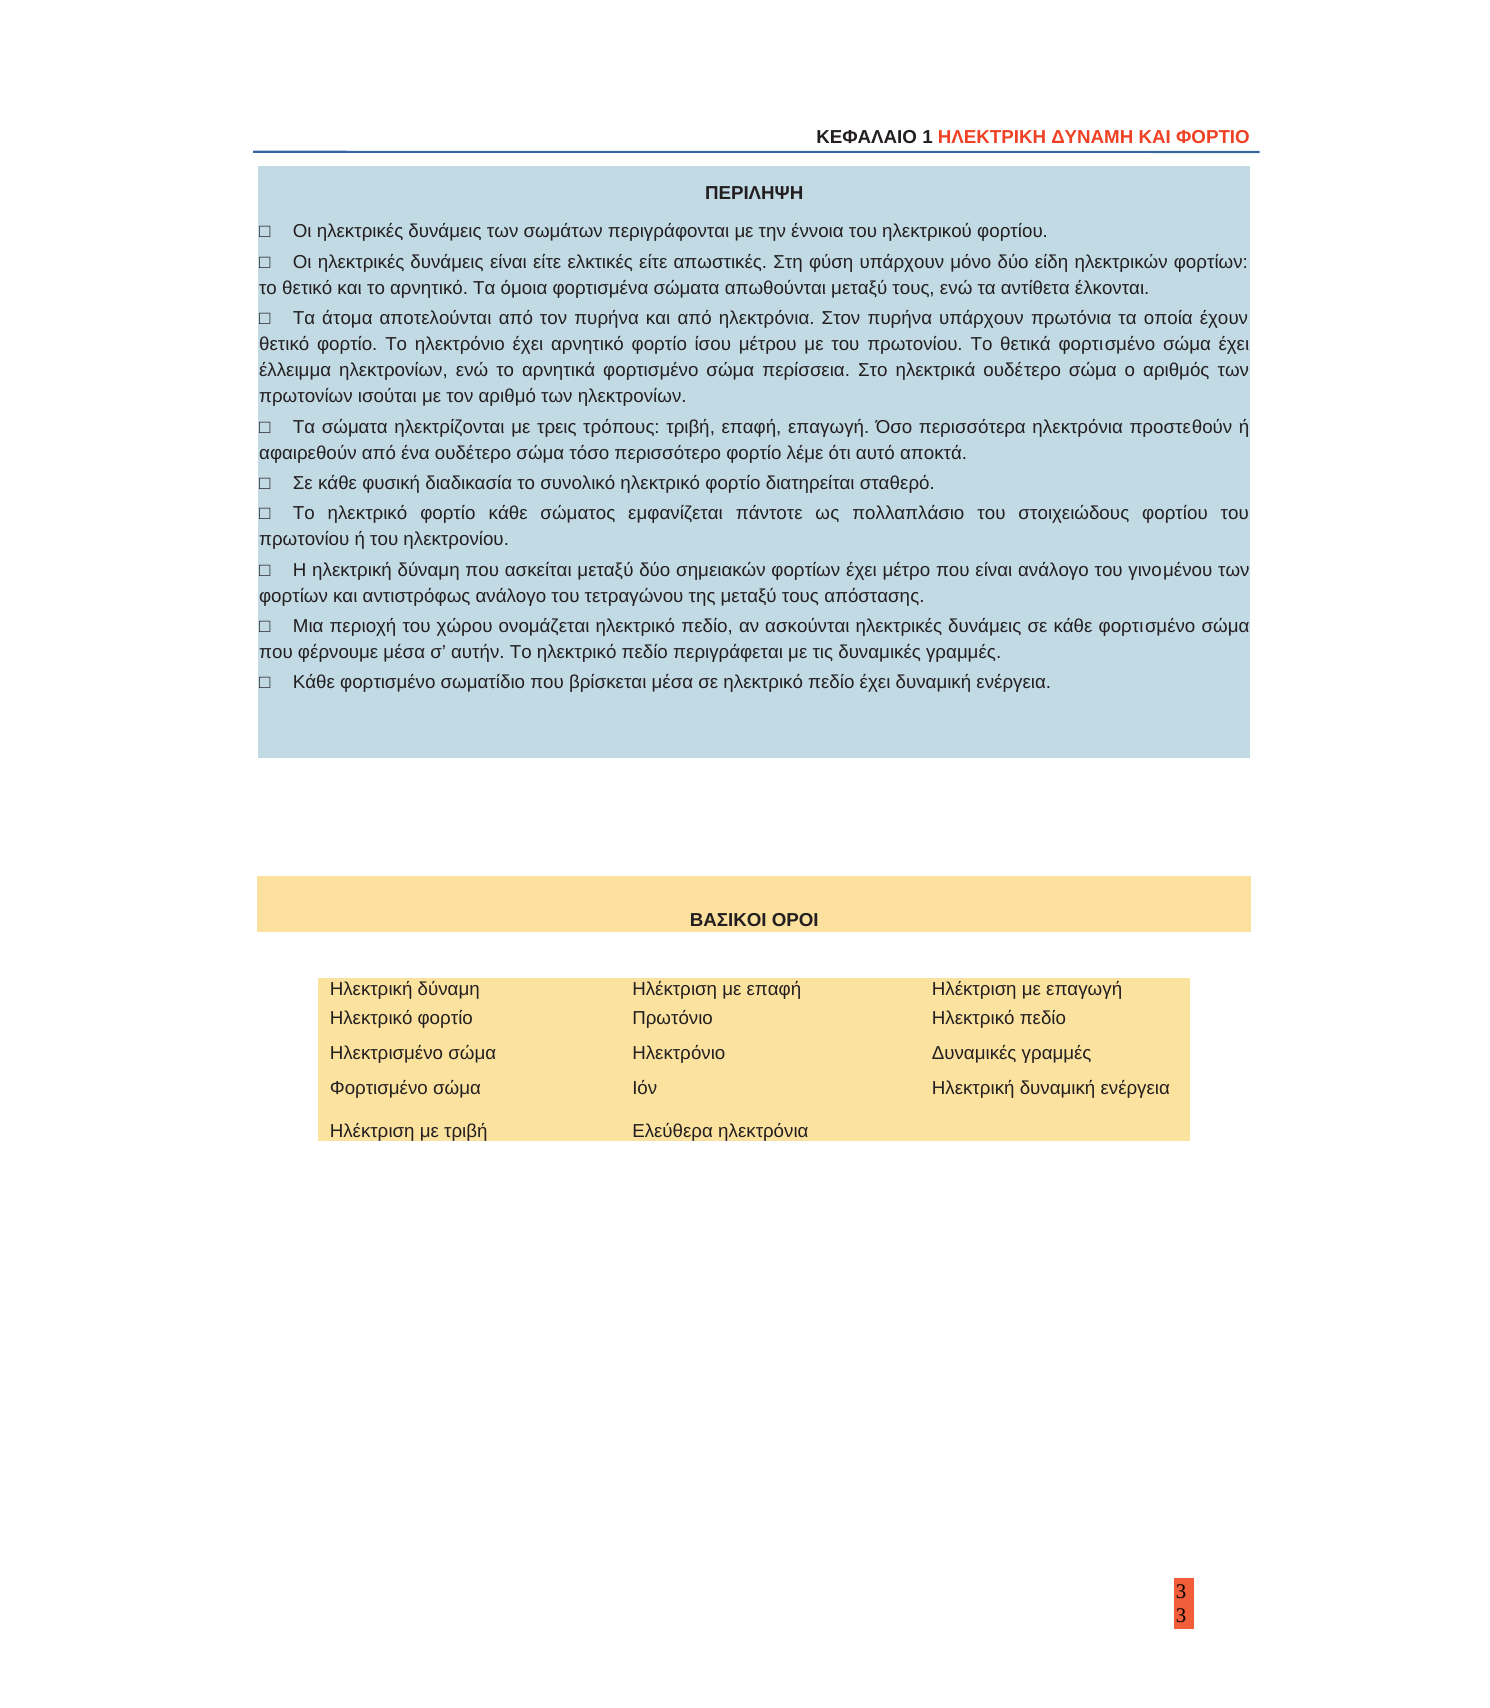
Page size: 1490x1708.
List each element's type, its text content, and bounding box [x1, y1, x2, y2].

list Τα άτομα αποτελούνται από τον πυρήνα και από ηλεκτρόνια. Στον πυρήνα υπάρχουν πρωτόνια τα οποία έχουν θετικό φορτίο. Το ηλεκτρόνιο έχει αρνητικό φορτίο ίσου μέτρου με του πρωτονίου. Το θετικά φορτισμένο σώμα έχει έλλειμμα ηλεκτρονίων, ενώ το αρνητικά φορτισμένο σώμα περίσσεια. Στο ηλεκτρικά ουδέτερο σώμα ο αριθμός των πρωτονίων ισούται με τον αριθμό των ηλεκτρονίων. [259, 291, 1249, 400]
list Η ηλεκτρική δύναμη που ασκείται μεταξύ δύο σημειακών φορτίων έχει μέτρο που είναι ανάλογο του γινομένου των φορτίων και αντιστρόφως ανάλογο του τετραγώνου της μεταξύ τους απόστασης. [259, 543, 1249, 599]
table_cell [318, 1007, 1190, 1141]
text ΒΑΣΙΚΟΙ ΟΡΟΙ [259, 878, 1249, 930]
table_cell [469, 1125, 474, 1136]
text ΠΕΡΙΛΗΨΗ [259, 167, 1249, 203]
list Οι ηλεκτρικές δυνάμεις των σωμάτων περιγράφονται με την έννοια του ηλεκτρικού φορτίου. [259, 204, 1249, 235]
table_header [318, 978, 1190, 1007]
list Κάθε φορτισμένο σωματίδιο που βρίσκεται μέσα σε ηλεκτρικό πεδίο έχει δυναμική ενέργεια. [259, 655, 1249, 757]
list Μια περιοχή του χώρου ονομάζεται ηλεκτρικό πεδίο, αν ασκούνται ηλεκτρικές δυνάμεις σε κάθε φορτισμένο σώμα που φέρνουμε μέσα σ’ αυτήν. Το ηλεκτρικό πεδίο περιγράφεται με τις δυναμικές γραμμές. [259, 599, 1249, 655]
list Σε κάθε φυσική διαδικασία το συνολικό ηλεκτρικό φορτίο διατηρείται σταθερό. [259, 456, 1249, 486]
list Το ηλεκτρικό φορτίο κάθε σώματος εμφανίζεται πάντοτε ως πολλαπλάσιο του στοιχειώδους φορτίου του πρωτονίου ή του ηλεκτρονίου. [259, 486, 1249, 543]
list Οι ηλεκτρικές δυνάμεις είναι είτε ελκτικές είτε απωστικές. Στη φύση υπάρχουν μόνο δύο είδη ηλεκτρικών φορτίων: το θετικό και το αρνητικό. Τα όμοια φορτισμένα σώματα απωθούνται μεταξύ τους, ενώ τα αντίθετα έλκονται. [259, 235, 1249, 291]
list Τα σώματα ηλεκτρίζονται με τρεις τρόπους: τριβή, επαφή, επαγωγή. Όσο περισσότερα ηλεκτρόνια προστεθούν ή αφαιρεθούν από ένα ουδέτερο σώμα τόσο περισσότερο φορτίο λέμε ότι αυτό αποκτά. [259, 400, 1249, 456]
